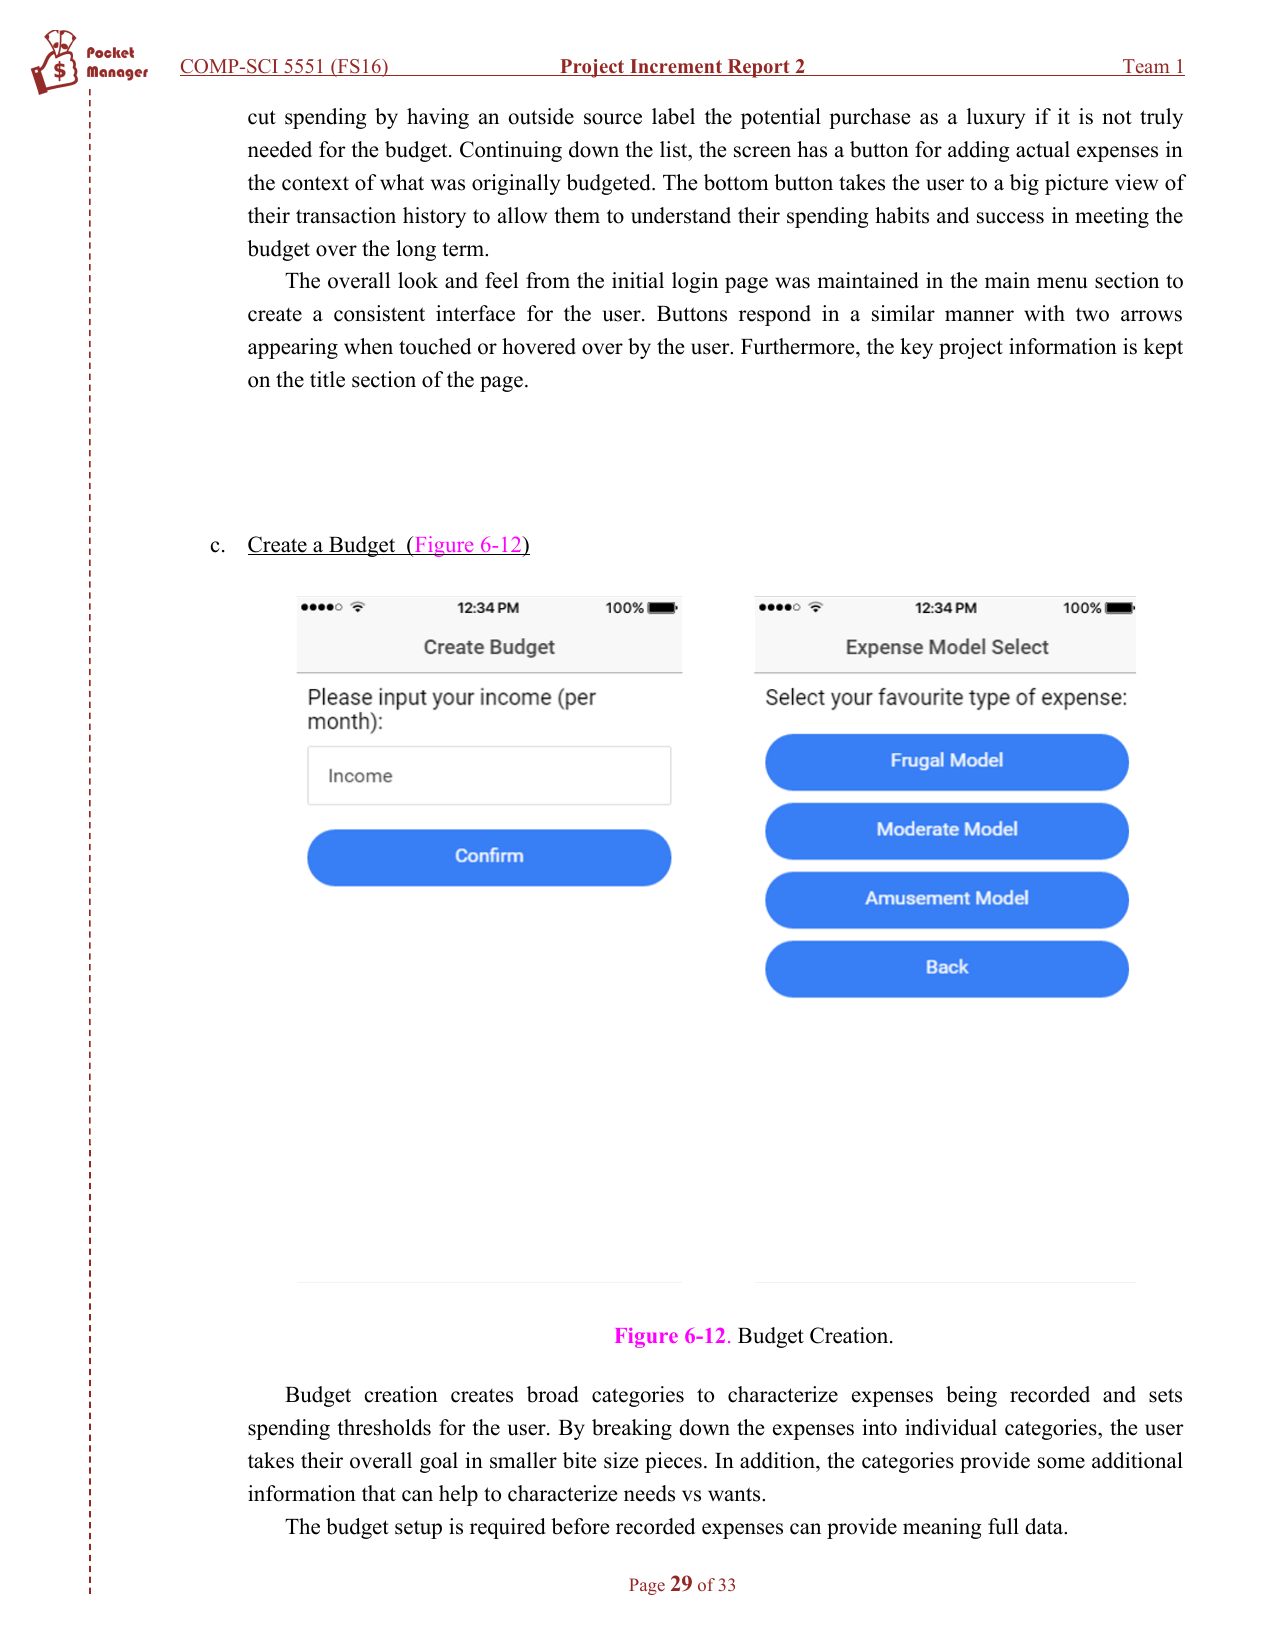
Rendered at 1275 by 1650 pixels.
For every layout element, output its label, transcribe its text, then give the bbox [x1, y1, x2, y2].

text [247, 103, 1185, 261]
text Budget creation creates broad categories to characterize expenses being recorded and sets spending thresholds for the user. By breaking down the expenses into individual categories, the user takes their overall goal in smaller bite size pieces. In addition, the categories provide some additional information that can help to characterize needs vs wants. [247, 1382, 1185, 1507]
text The budget setup is required before recorded expenses can provide meaning full data. [247, 1513, 1185, 1539]
list Create a Budget (Figure 6-12) [210, 531, 1185, 557]
text The overall look and feel from the initial login page was maintained in the main menu section to create a consistent interface for the user. Buttons respond in a similar manner with two arrows appearing when touched or hovered over by the user. Furthermore, the key project information is kept on the title section of the page. [247, 268, 1185, 393]
picture [296, 596, 683, 1283]
text Figure 6-12. Budget Creation. [285, 1322, 1185, 1349]
picture [754, 596, 1137, 1283]
